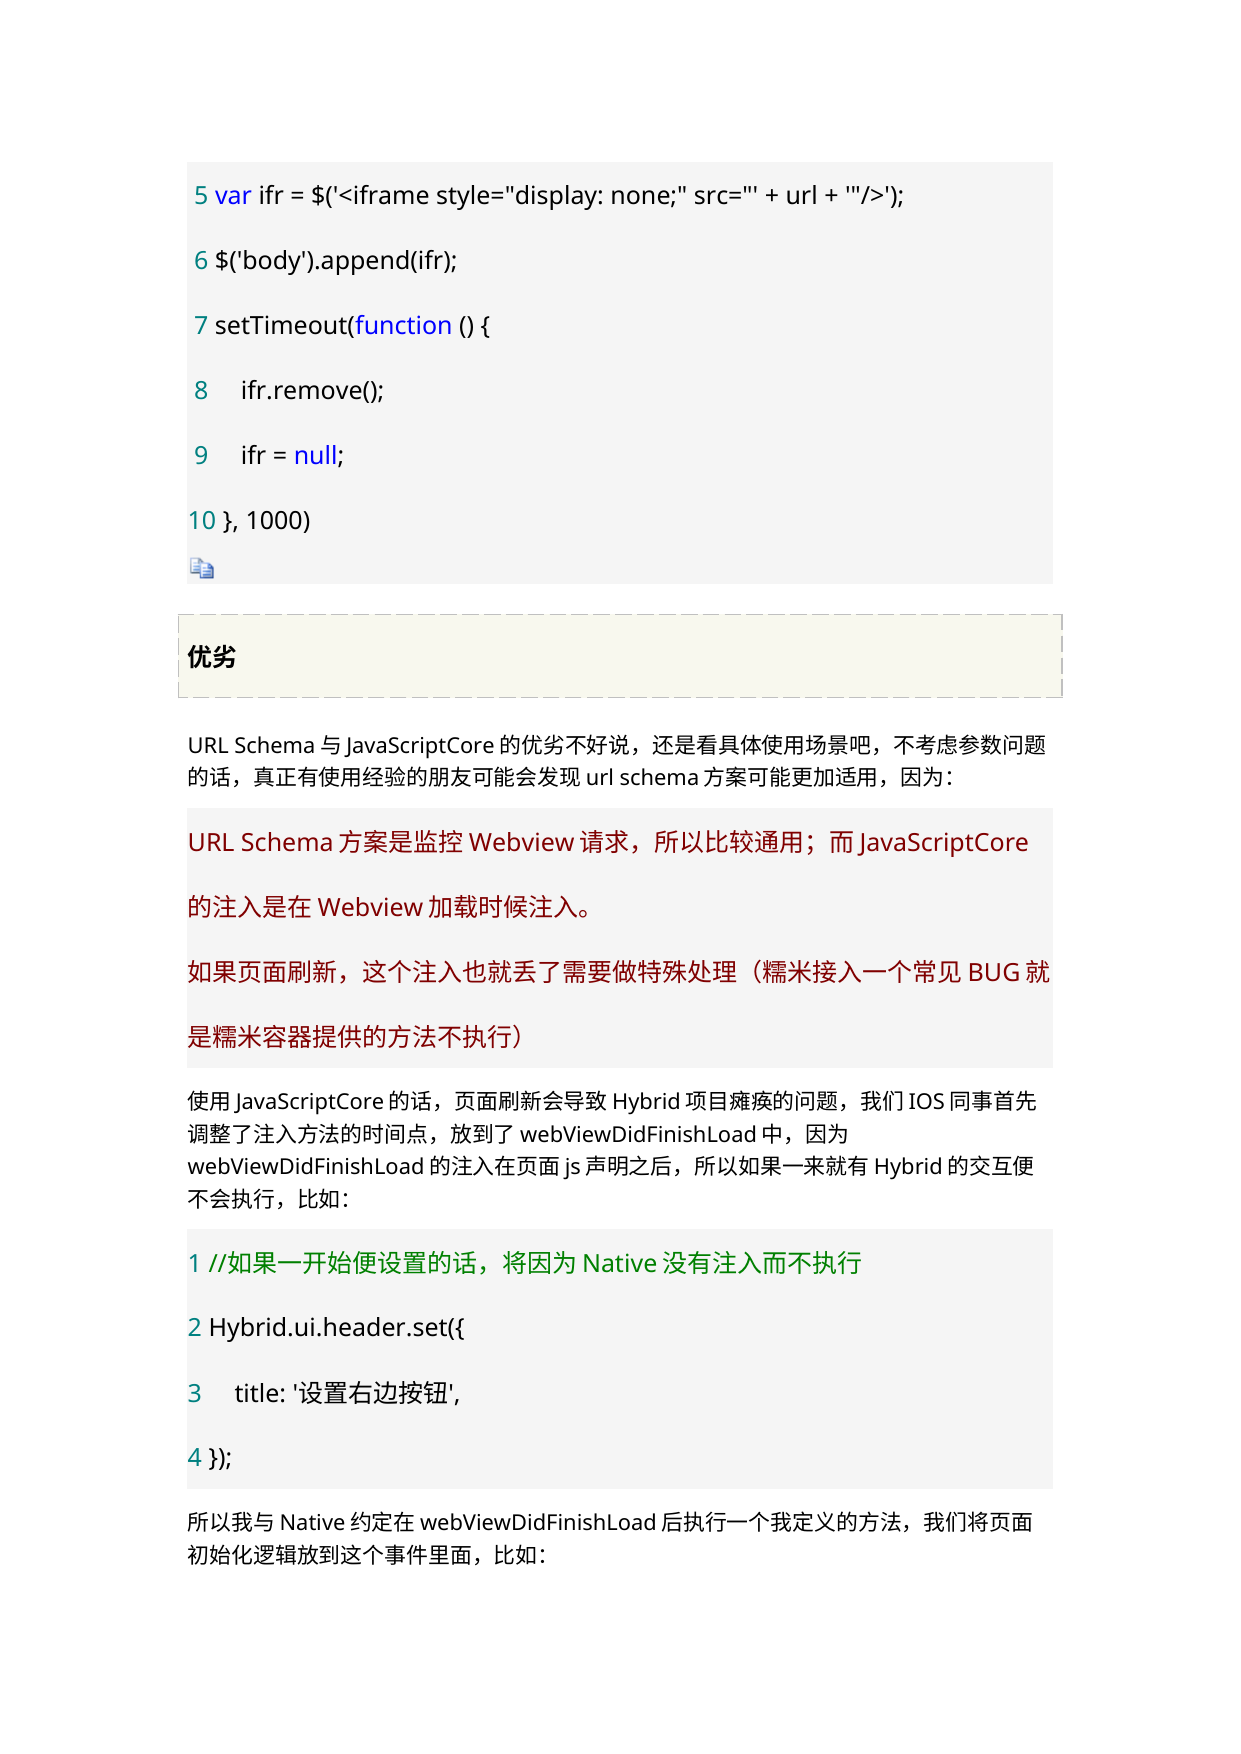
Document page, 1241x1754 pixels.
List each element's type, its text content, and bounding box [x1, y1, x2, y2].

text 10 }, 1000) [187, 487, 1053, 552]
text 使用JavaScriptCore的话，页面刷新会导致Hybrid项目瘫痪的问题，我们IOS同事首先调整了注入方法的时间点，放到了webViewDidFinishLoad中，因为webViewDidFinishLoad的注入在页面js声明之后，所以如果一来就有Hybrid的交互便不会执行，比如： [187, 1084, 1053, 1214]
text 9 ifr = null; [187, 422, 1053, 487]
text 4 }); [187, 1424, 1053, 1489]
text 5 var ifr = $('<iframe style="display: none;" src="' + url + '"/>'); [187, 162, 1053, 227]
picture [187, 552, 219, 584]
text 所以我与Native约定在webViewDidFinishLoad后执行一个我定义的方法，我们将页面初始化逻辑放到这个事件里面，比如： [187, 1505, 1053, 1570]
text 7 setTimeout(function () { [187, 292, 1053, 357]
text 6 $('body').append(ifr); [187, 227, 1053, 292]
text 优劣 [178, 614, 1063, 698]
text 1 //如果一开始便设置的话，将因为Native没有注入而不执行 [187, 1229, 1053, 1294]
text 3 title: '设置右边按钮', [187, 1359, 1053, 1424]
text URL Schema与JavaScriptCore的优劣不好说，还是看具体使用场景吧，不考虑参数问题的话，真正有使用经验的朋友可能会发现url schema方案可能更加适用，因为： [187, 728, 1053, 793]
text URL Schema方案是监控Webview请求，所以比较通用；而JavaScriptCore的注入是在Webview加载时候注入。 如果页面刷新，这个注入也就丢了需要做特殊处理（糯米接入一个常见BUG就是糯米容器提供的方法不执行） [187, 808, 1053, 1068]
text 2 Hybrid.ui.header.set({ [187, 1294, 1053, 1359]
text 8 ifr.remove(); [187, 357, 1053, 422]
